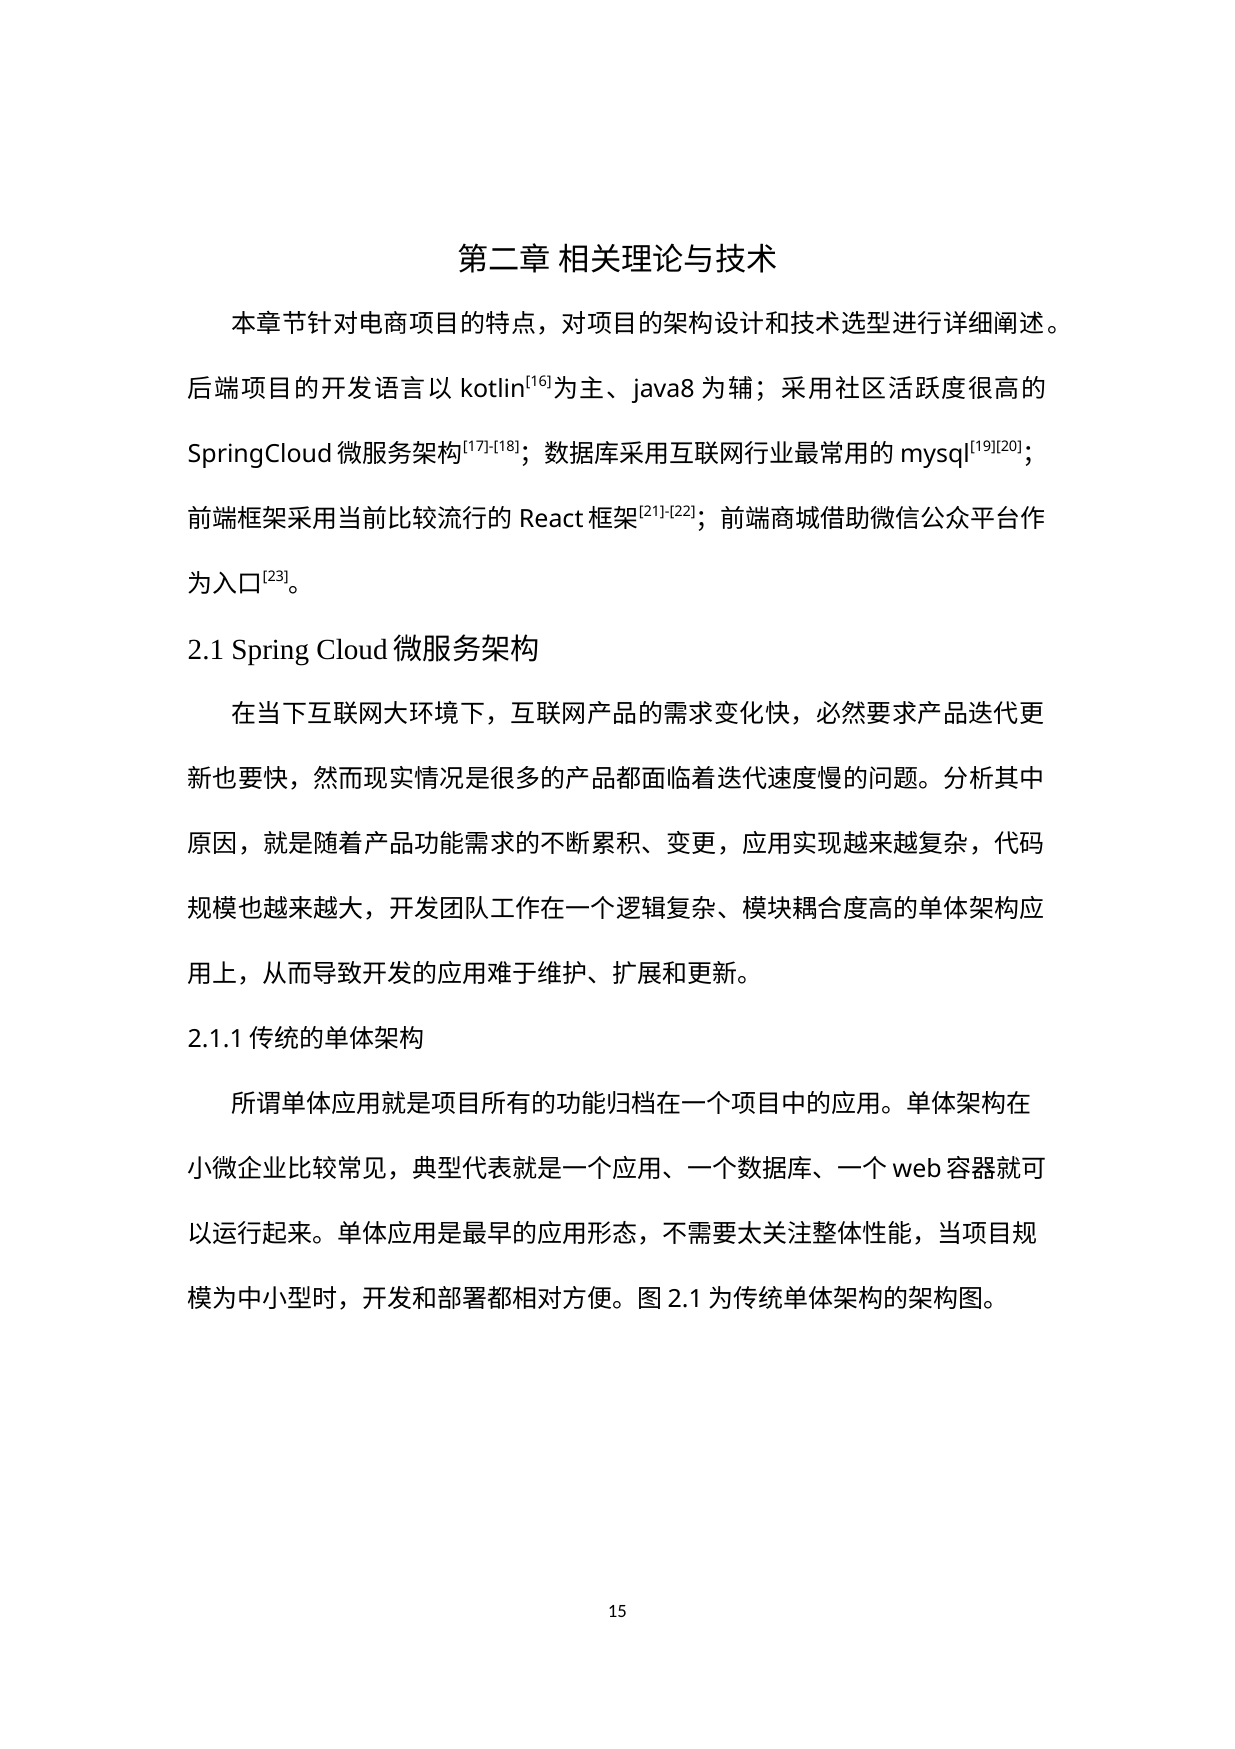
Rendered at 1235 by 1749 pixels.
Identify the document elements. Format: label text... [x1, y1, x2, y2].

text 2.1 Spring Cloud微服务架构 [187, 614, 1047, 679]
text 所谓单体应用就是项目所有的功能归档在一个项目中的应用。单体架构在小微企业比较常见，典型代表就是一个应用、一个数据库、一个web容器就可以运行起来。单体应用是最早的应用形态，不需要太关注整体性能，当项目规模为中小型时，开发和部署都相对方便。图2.1为传统单体架构的架构图。 [187, 1069, 1047, 1329]
text 本章节针对电商项目的特点，对项目的架构设计和技术选型进行详细阐述。后端项目的开发语言以kotlin[16]为主、java8为辅；采用社区活跃度很高的SpringCloud微服务架构[17]-[18]；数据库采用互联网行业最常用的mysql[19][20]；前端框架采用当前比较流行的React框架[21]-[22]；前端商城借助微信公众平台作为入口[23]。 [187, 289, 1047, 614]
text 在当下互联网大环境下，互联网产品的需求变化快，必然要求产品迭代更新也要快，然而现实情况是很多的产品都面临着迭代速度慢的问题。分析其中原因，就是随着产品功能需求的不断累积、变更，应用实现越来越复杂，代码规模也越来越大，开发团队工作在一个逻辑复杂、模块耦合度高的单体架构应用上，从而导致开发的应用难于维护、扩展和更新。 [187, 679, 1047, 1004]
list 相关理论与技术 [187, 224, 1047, 289]
text 2.1.1传统的单体架构 [187, 1004, 1047, 1069]
